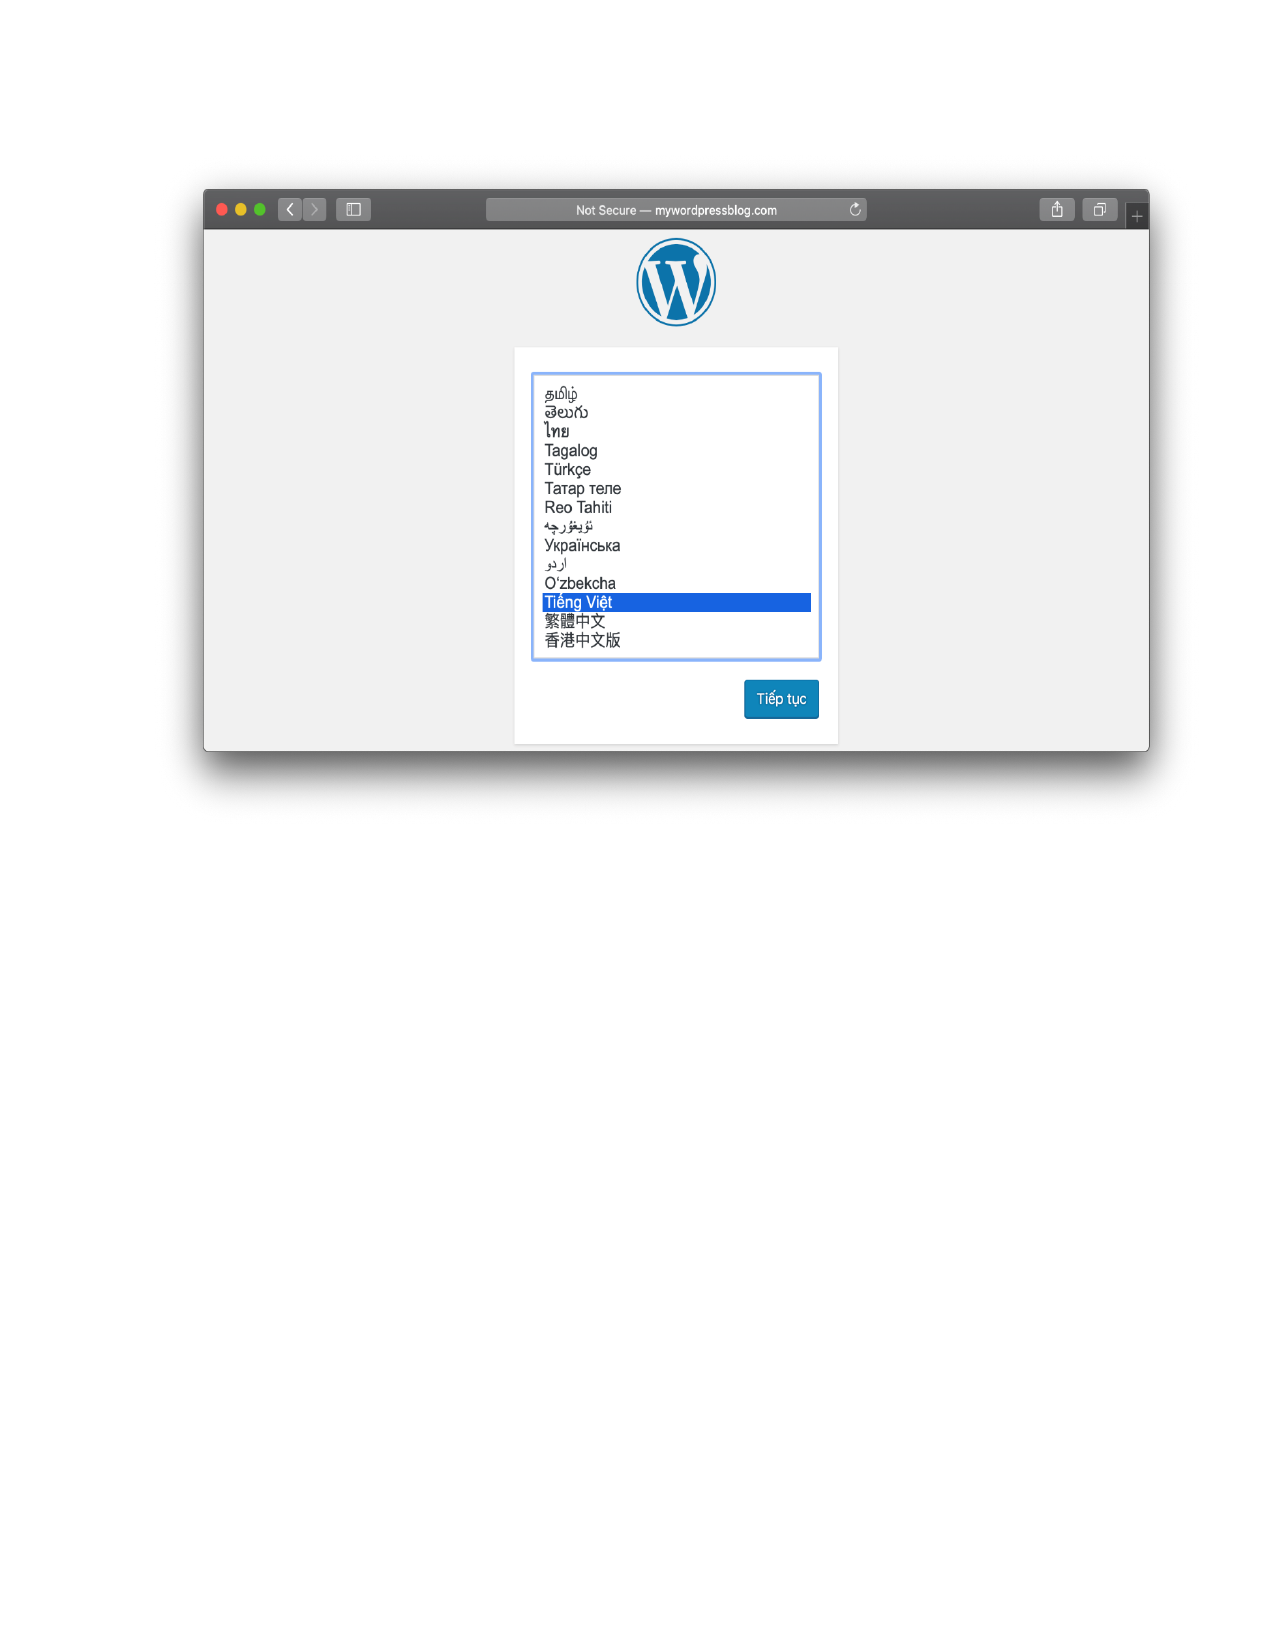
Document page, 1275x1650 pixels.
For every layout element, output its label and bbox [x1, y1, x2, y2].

picture [150, 150, 1202, 829]
